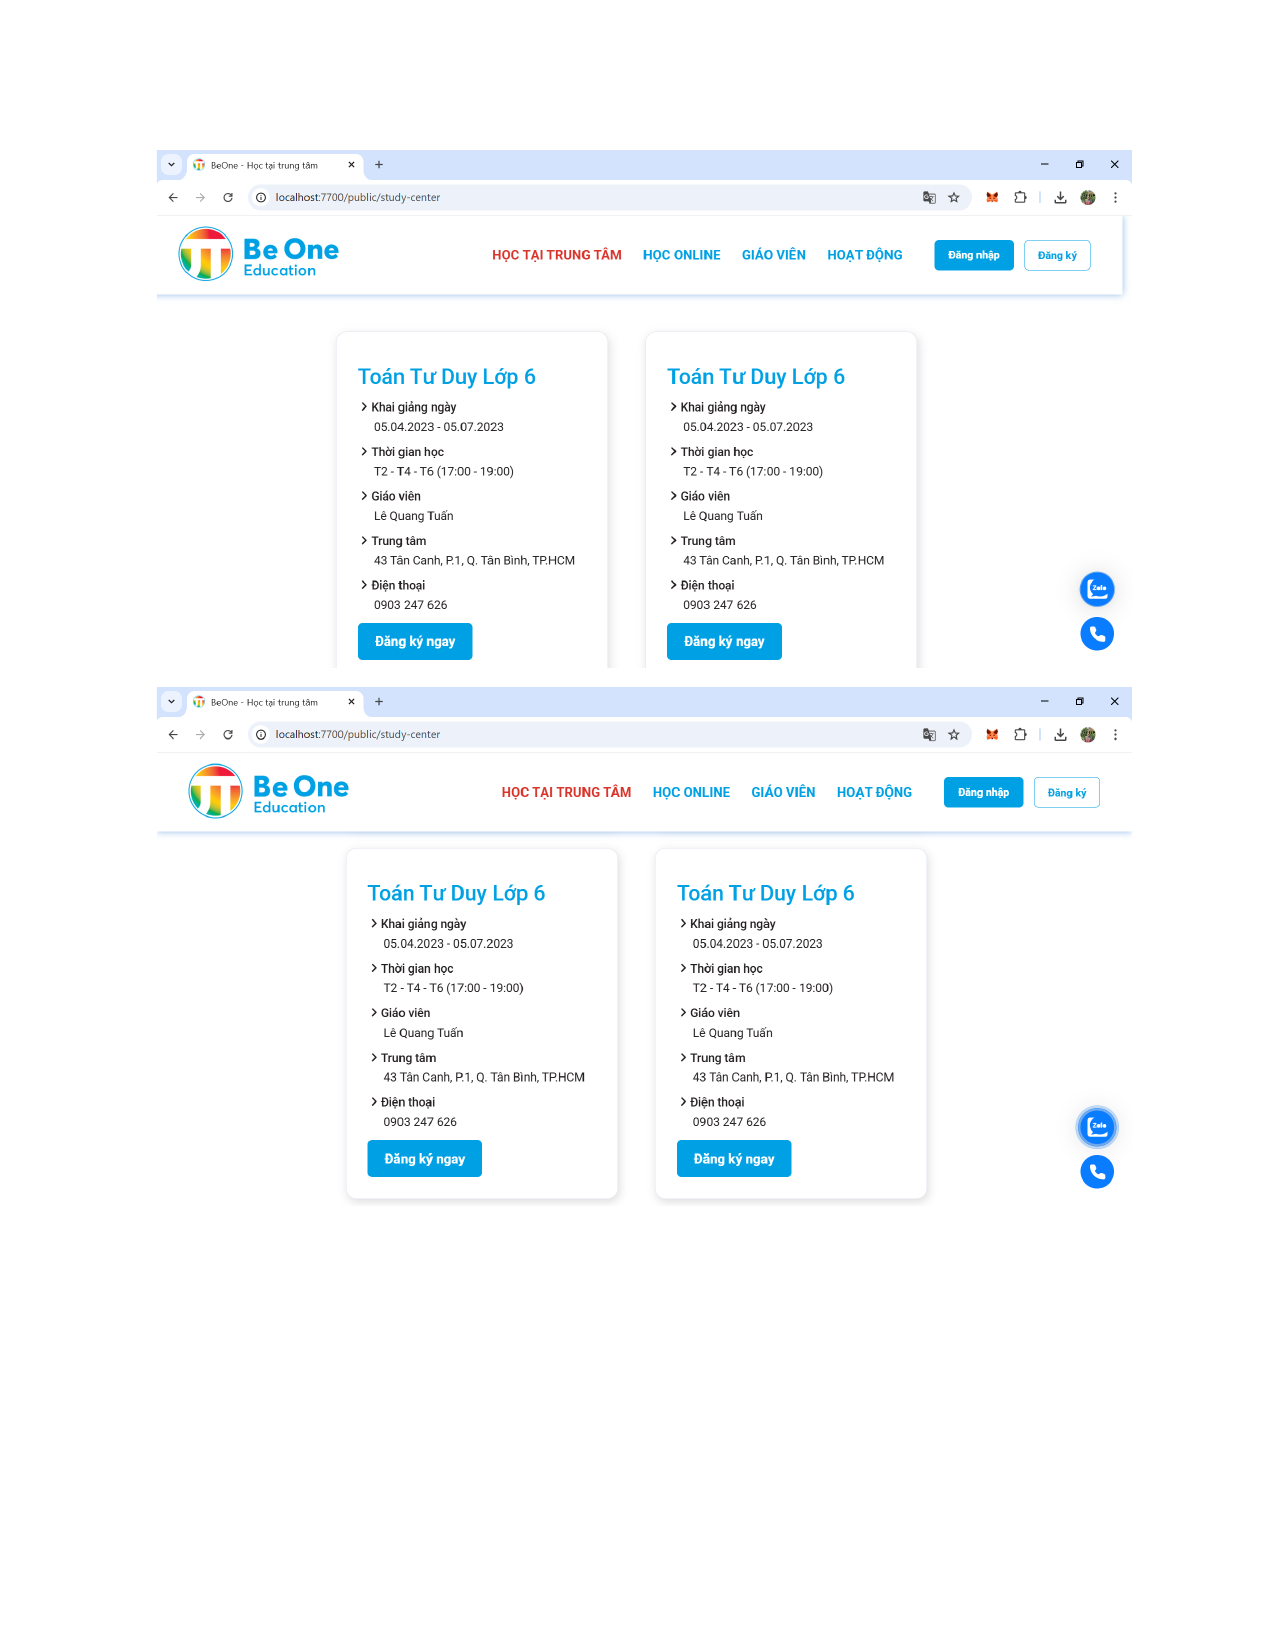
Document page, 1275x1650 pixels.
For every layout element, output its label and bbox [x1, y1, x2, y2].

picture [156, 687, 1132, 1206]
picture [156, 150, 1132, 668]
